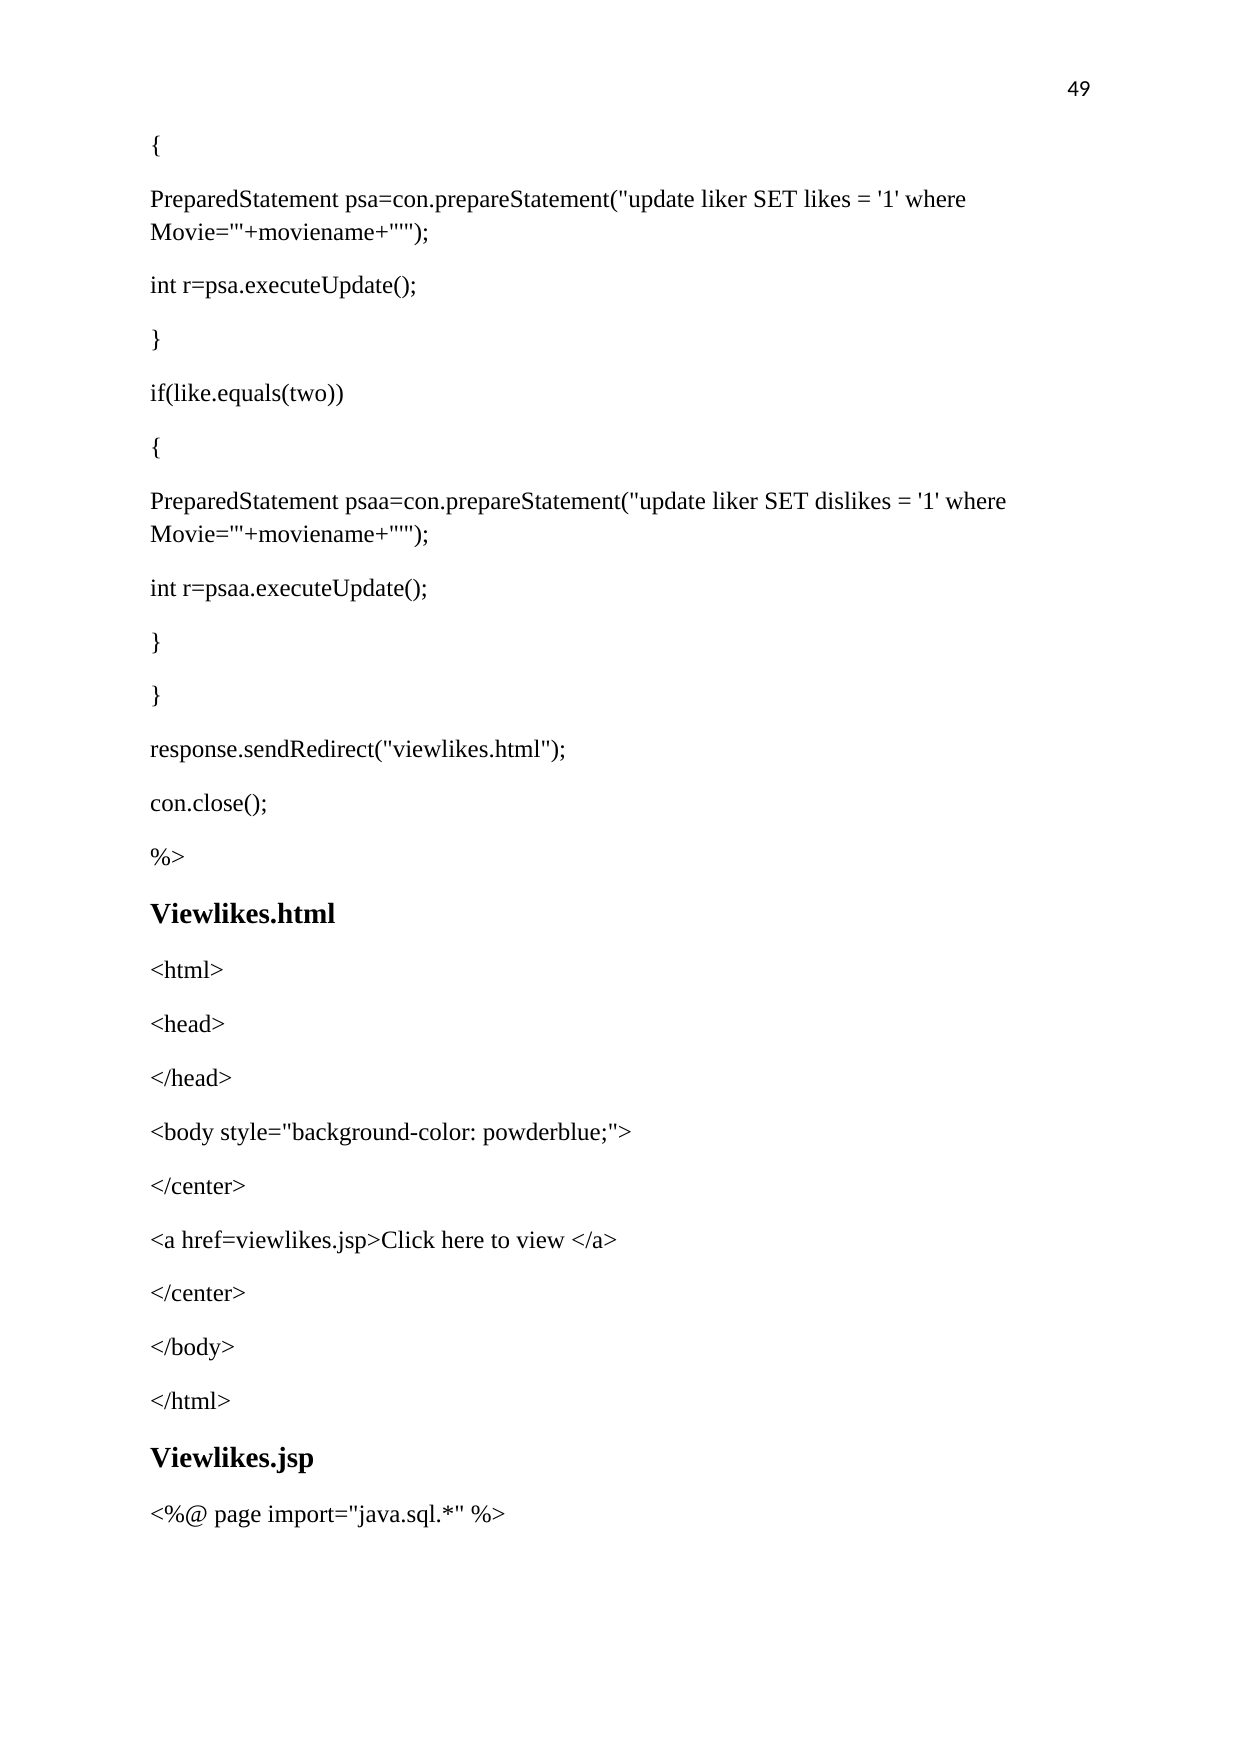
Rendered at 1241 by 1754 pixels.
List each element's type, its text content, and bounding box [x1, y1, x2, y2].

text PreparedStatement psa=con.prepareStatement("update liker SET likes = '1' where Movie='"+moviename+"'"); [150, 184, 1090, 246]
text } [150, 324, 1090, 353]
text <body style="background-color: powderblue;"> [150, 1117, 1090, 1146]
text response.sendRedirect("viewlikes.html"); [150, 734, 1090, 763]
text Viewlikes.jsp [150, 1440, 1090, 1474]
text int r=psa.executeUpdate(); [150, 271, 1090, 299]
text </head> [150, 1063, 1090, 1092]
text int r=psaa.executeUpdate(); [150, 573, 1090, 602]
text if(like.equals(two)) [150, 378, 1090, 407]
text { [150, 130, 1090, 159]
text %> [150, 842, 1090, 871]
text PreparedStatement psaa=con.prepareStatement("update liker SET dislikes = '1' where Movie='"+moviename+"'"); [150, 486, 1090, 548]
text con.close(); [150, 788, 1090, 817]
text </center> [150, 1171, 1090, 1199]
text { [150, 432, 1090, 461]
text } [150, 681, 1090, 709]
text <a href=viewlikes.jsp>Click here to view </a> [150, 1225, 1090, 1253]
text <html> [150, 955, 1090, 984]
text <%@ page import="java.sql.*" %> [150, 1499, 1090, 1528]
text <head> [150, 1009, 1090, 1038]
text </body> [150, 1332, 1090, 1361]
text Viewlikes.html [150, 896, 1090, 929]
text </center> [150, 1278, 1090, 1307]
text </html> [150, 1386, 1090, 1415]
text } [150, 627, 1090, 656]
